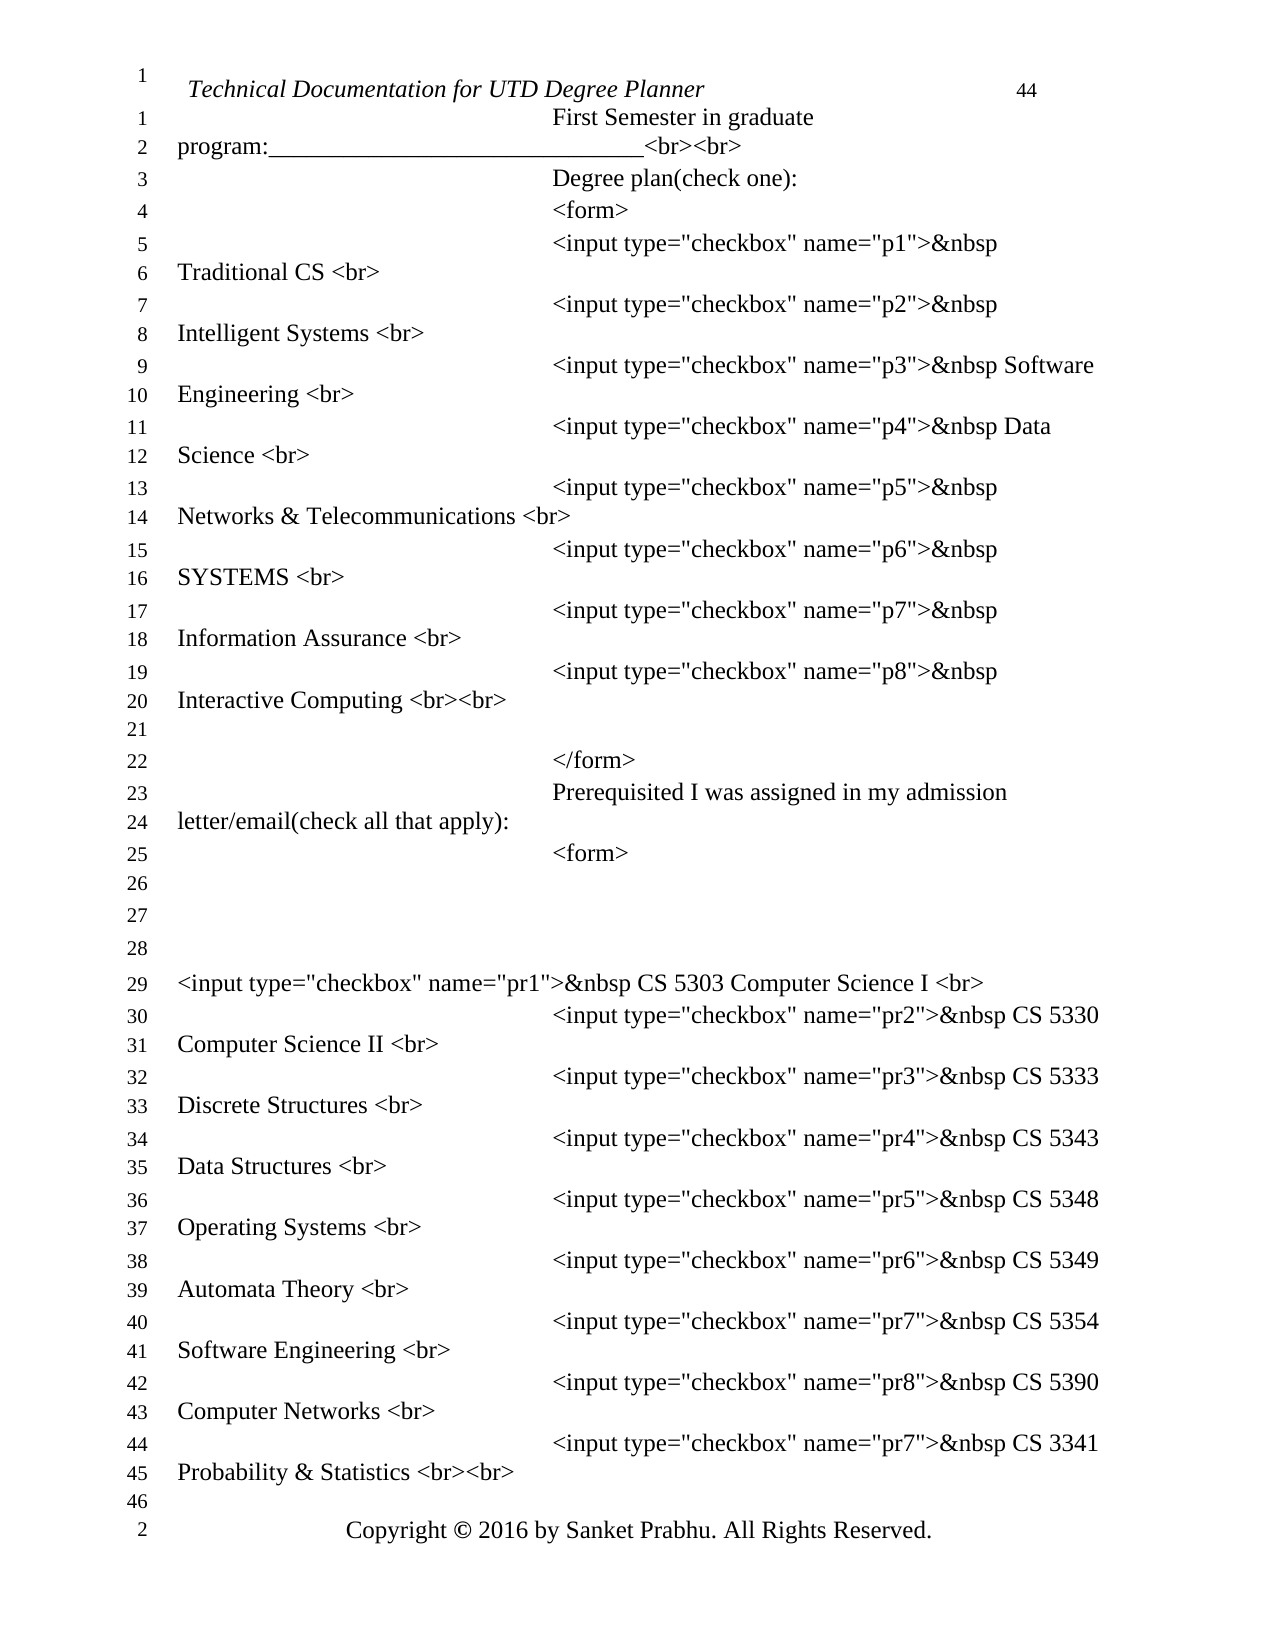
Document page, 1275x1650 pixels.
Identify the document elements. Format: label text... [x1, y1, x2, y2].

text Degree plan(check one): [177, 163, 1099, 192]
text <input type="checkbox" name="pr5">&nbsp CS 5348 Operating Systems <br> [177, 1184, 1099, 1241]
text <input type="checkbox" name="pr4">&nbsp CS 5343 Data Structures <br> [177, 1123, 1099, 1180]
text <form> [177, 196, 1099, 224]
text <input type="checkbox" name="p1">&nbsp Traditional CS <br> [177, 228, 1099, 285]
text <input type="checkbox" name="pr8">&nbsp CS 5390 Computer Networks <br> [177, 1367, 1099, 1425]
text </form> [177, 745, 1099, 773]
text <input type="checkbox" name="p2">&nbsp Intelligent Systems <br> [177, 289, 1099, 347]
text <form> [177, 838, 1099, 867]
text <input type="checkbox" name="pr7">&nbsp CS 3341 Probability & Statistics <br><br> [177, 1428, 1099, 1486]
text <input type="checkbox" name="p4">&nbsp Data Science <br> [177, 411, 1099, 469]
text <input type="checkbox" name="p8">&nbsp Interactive Computing <br><br> [177, 656, 1099, 713]
text First Semester in graduate program:______________________________<br><br> [177, 102, 1099, 159]
text <input type="checkbox" name="p7">&nbsp Information Assurance <br> [177, 595, 1099, 652]
text <input type="checkbox" name="pr6">&nbsp CS 5349 Automata Theory <br> [177, 1245, 1099, 1302]
text <input type="checkbox" name="p3">&nbsp Software Engineering <br> [177, 350, 1099, 408]
text Prerequisited I was assigned in my admission letter/email(check all that apply): [177, 777, 1099, 835]
text <input type="checkbox" name="pr3">&nbsp CS 5333 Discrete Structures <br> [177, 1061, 1099, 1119]
text <input type="checkbox" name="pr2">&nbsp CS 5330 Computer Science II <br> [177, 1000, 1099, 1058]
text <input type="checkbox" name="p6">&nbsp SYSTEMS <br> [177, 534, 1099, 591]
text <input type="checkbox" name="pr1">&nbsp CS 5303 Computer Science I <br> [177, 968, 1099, 997]
text <input type="checkbox" name="p5">&nbsp Networks & Telecommunications <br> [177, 472, 1099, 530]
text <input type="checkbox" name="pr7">&nbsp CS 5354 Software Engineering <br> [177, 1306, 1099, 1363]
